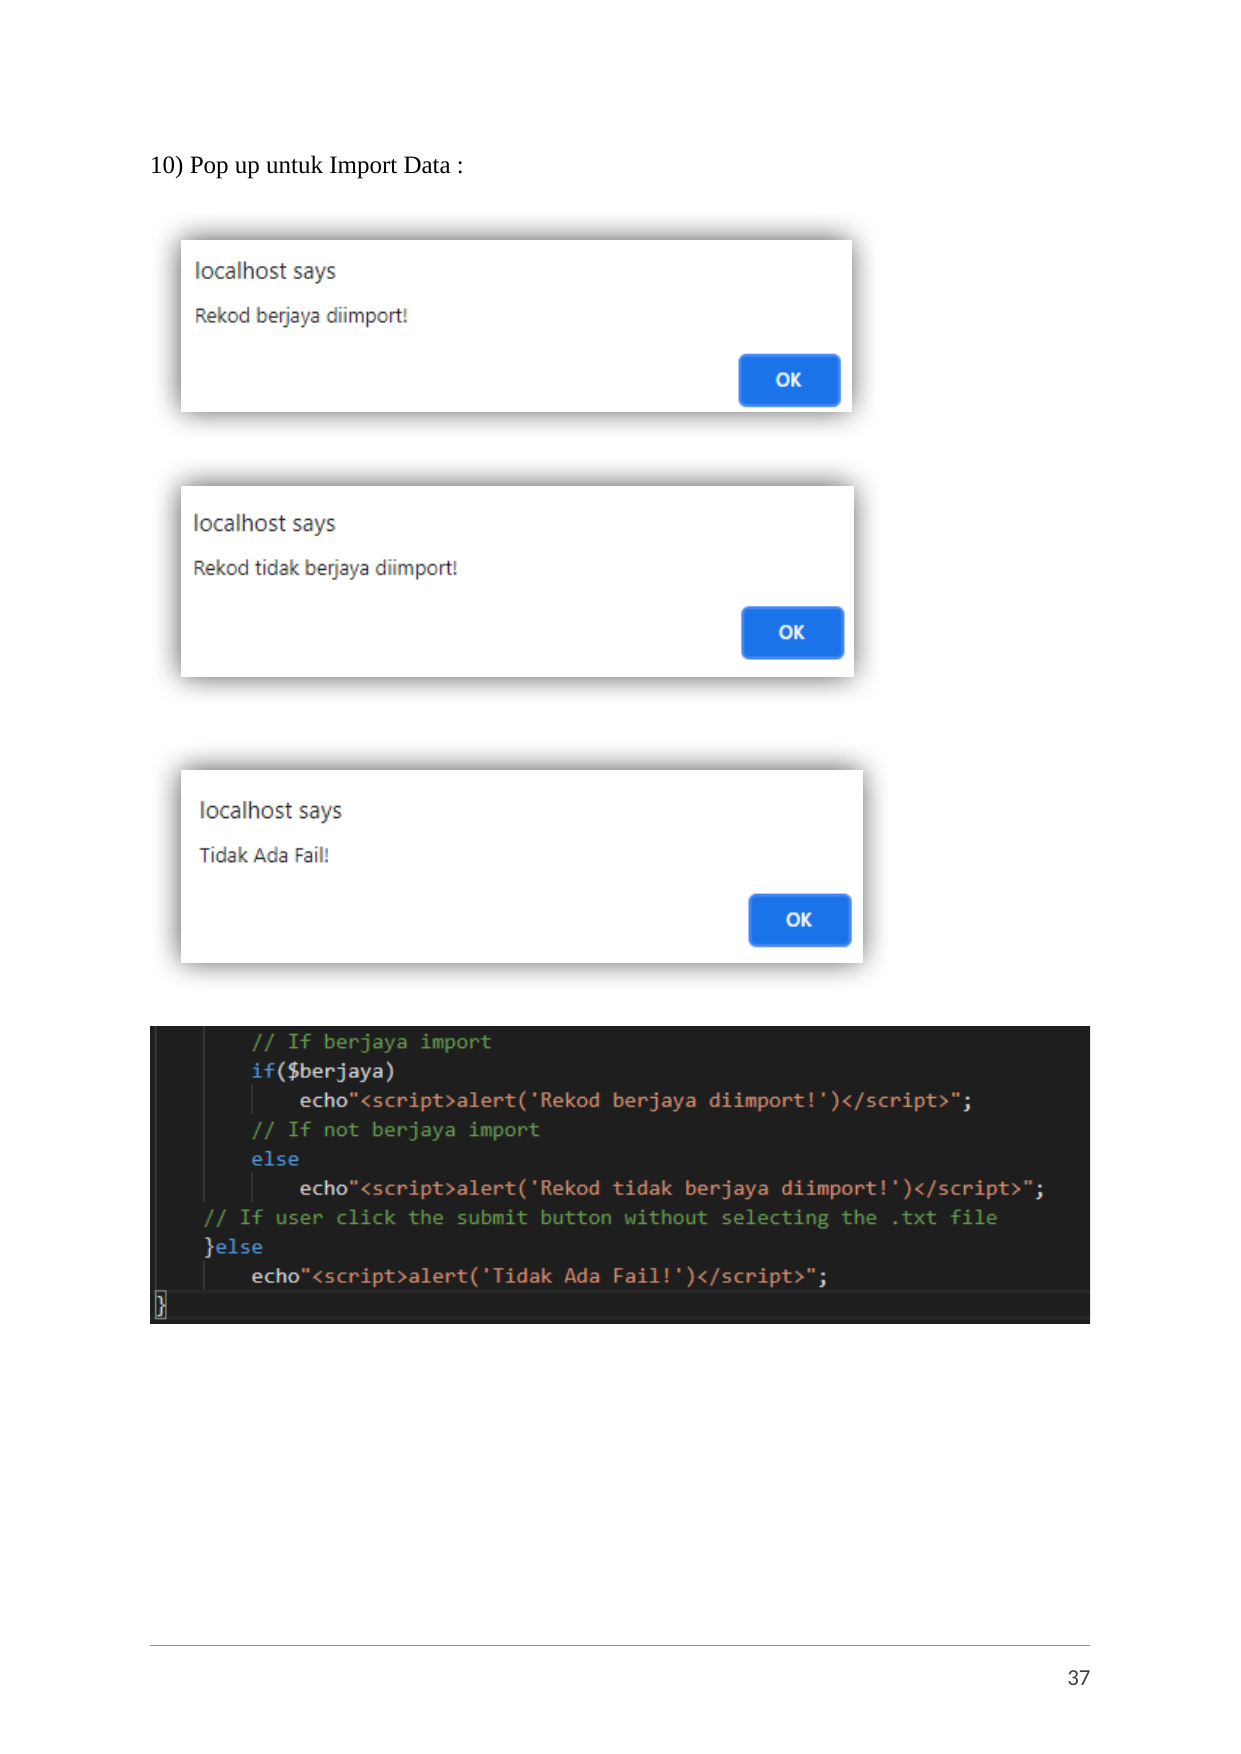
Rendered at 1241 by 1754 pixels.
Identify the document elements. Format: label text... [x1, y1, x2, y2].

picture [150, 1026, 1091, 1324]
picture [181, 770, 863, 963]
text 10) Pop up untuk Import Data : [150, 150, 1090, 179]
picture [181, 486, 854, 677]
picture [181, 240, 852, 412]
